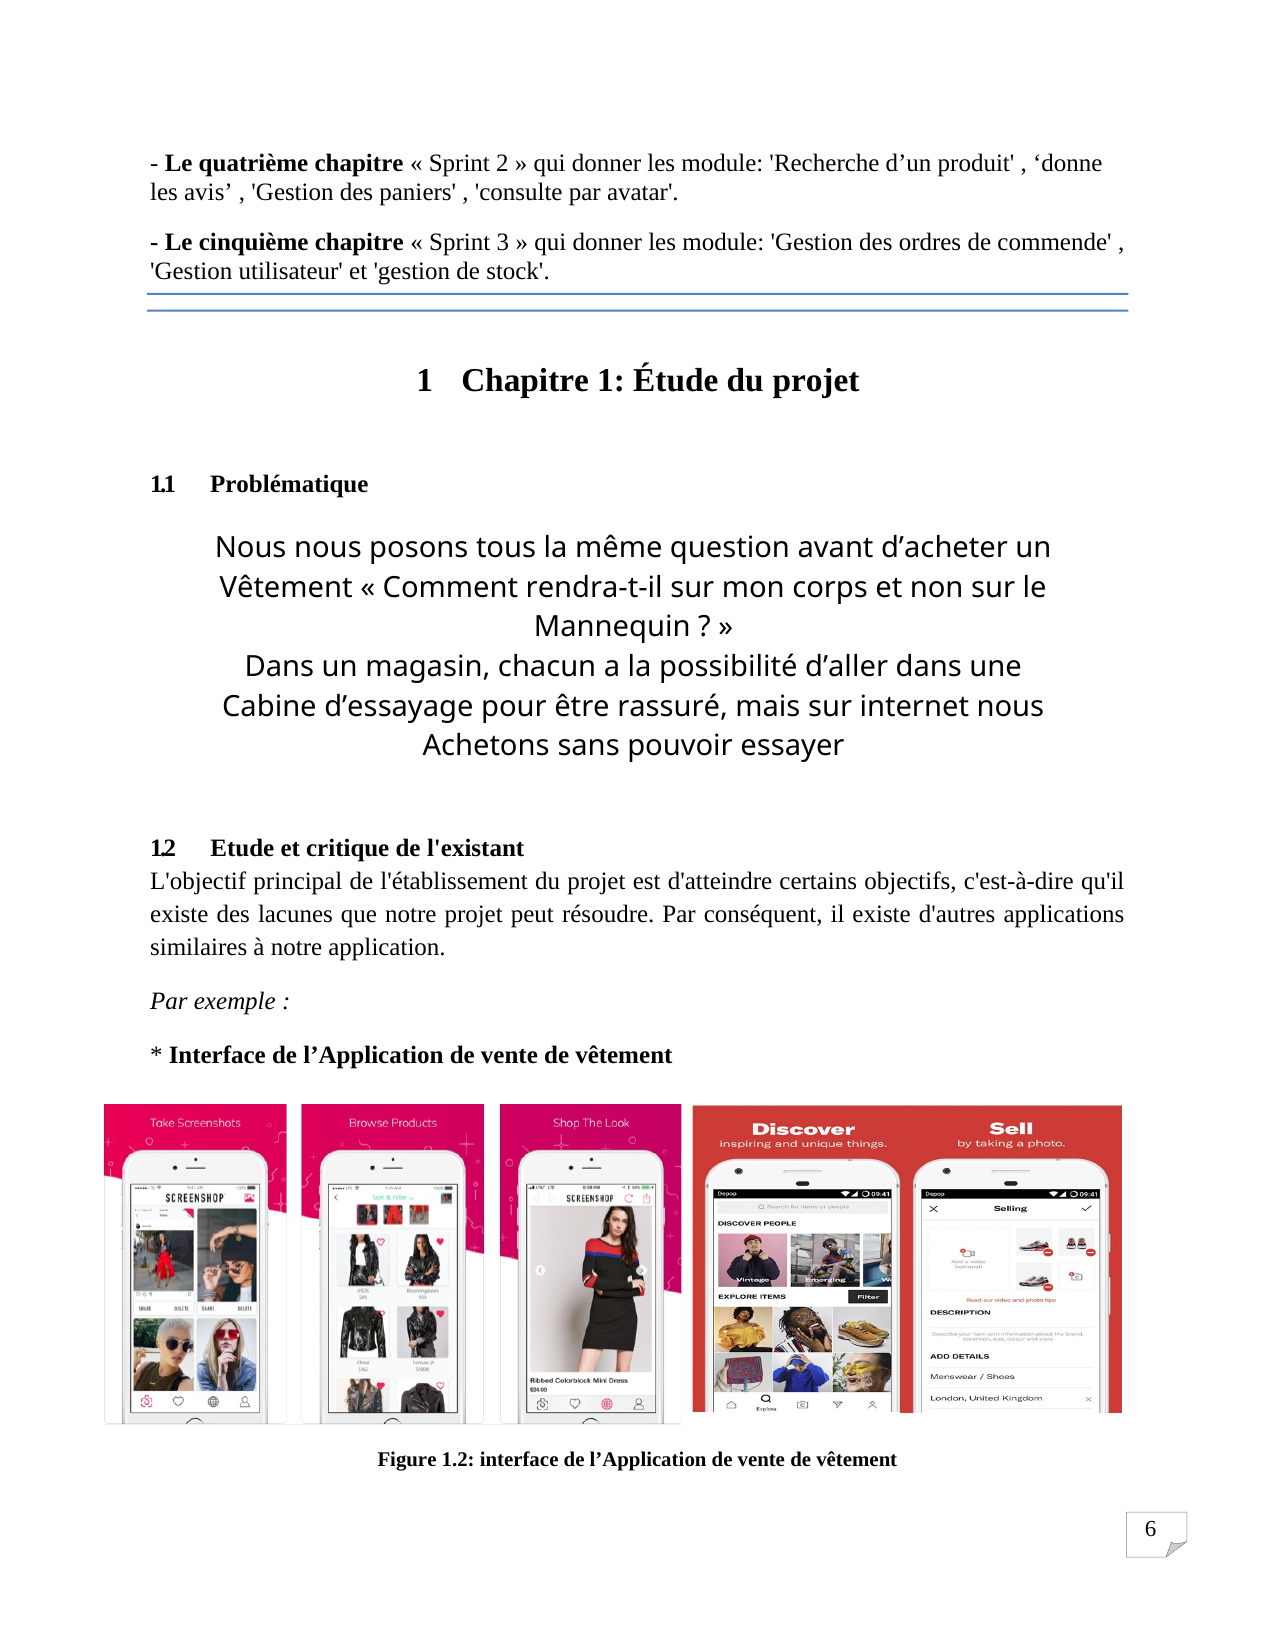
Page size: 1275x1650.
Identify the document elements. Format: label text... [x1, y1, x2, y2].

subtitle 1 Chapitre 1: Étude du projet [416, 360, 1164, 398]
text - Le cinquième chapitre « Sprint 3 » qui donner les module: 'Gestion des ordres de commende' , 'Gestion utilisateur' et 'gestion de stock'. [150, 227, 1125, 284]
subtitle Interface de l’Application de vente de vêtement [150, 1040, 1164, 1068]
text Par exemple : [150, 986, 1164, 1014]
text Nous nous posons tous la même question avant d’acheter un [102, 526, 1164, 566]
subtitle Problématique [150, 469, 1164, 497]
text Vêtement « Comment rendra-t-il sur mon corps et non sur le [102, 566, 1164, 606]
text Achetons sans pouvoir essayer [102, 724, 1164, 764]
text L'objectif principal de l'établissement du projet est d'atteindre certains objectifs, c'est-à-dire qu'il existe des lacunes que notre projet peut résoudre. Par conséquent, il existe d'autres applications similaires à notre application. [150, 866, 1125, 961]
picture [1165, 1541, 1171, 1556]
text - Le quatrième chapitre « Sprint 2 » qui donner les module: 'Recherche d’un produit' , ‘donne les avis’ , 'Gestion des paniers' , 'consulte par avatar'. [150, 149, 1124, 206]
subtitle Etude et critique de l'existant [150, 833, 1164, 862]
picture [692, 1093, 1122, 1425]
picture [1168, 1544, 1181, 1554]
picture [1168, 1543, 1187, 1557]
text Mannequin ? » [102, 606, 1164, 645]
text Dans un magasin, chacun a la possibilité d’aller dans une [102, 645, 1164, 685]
text Figure 1.2: interface de l’Application de vente de vêtement [154, 1447, 1121, 1471]
picture [102, 1104, 682, 1425]
text Cabine d’essayage pour être rassuré, mais sur internet nous [102, 685, 1164, 724]
